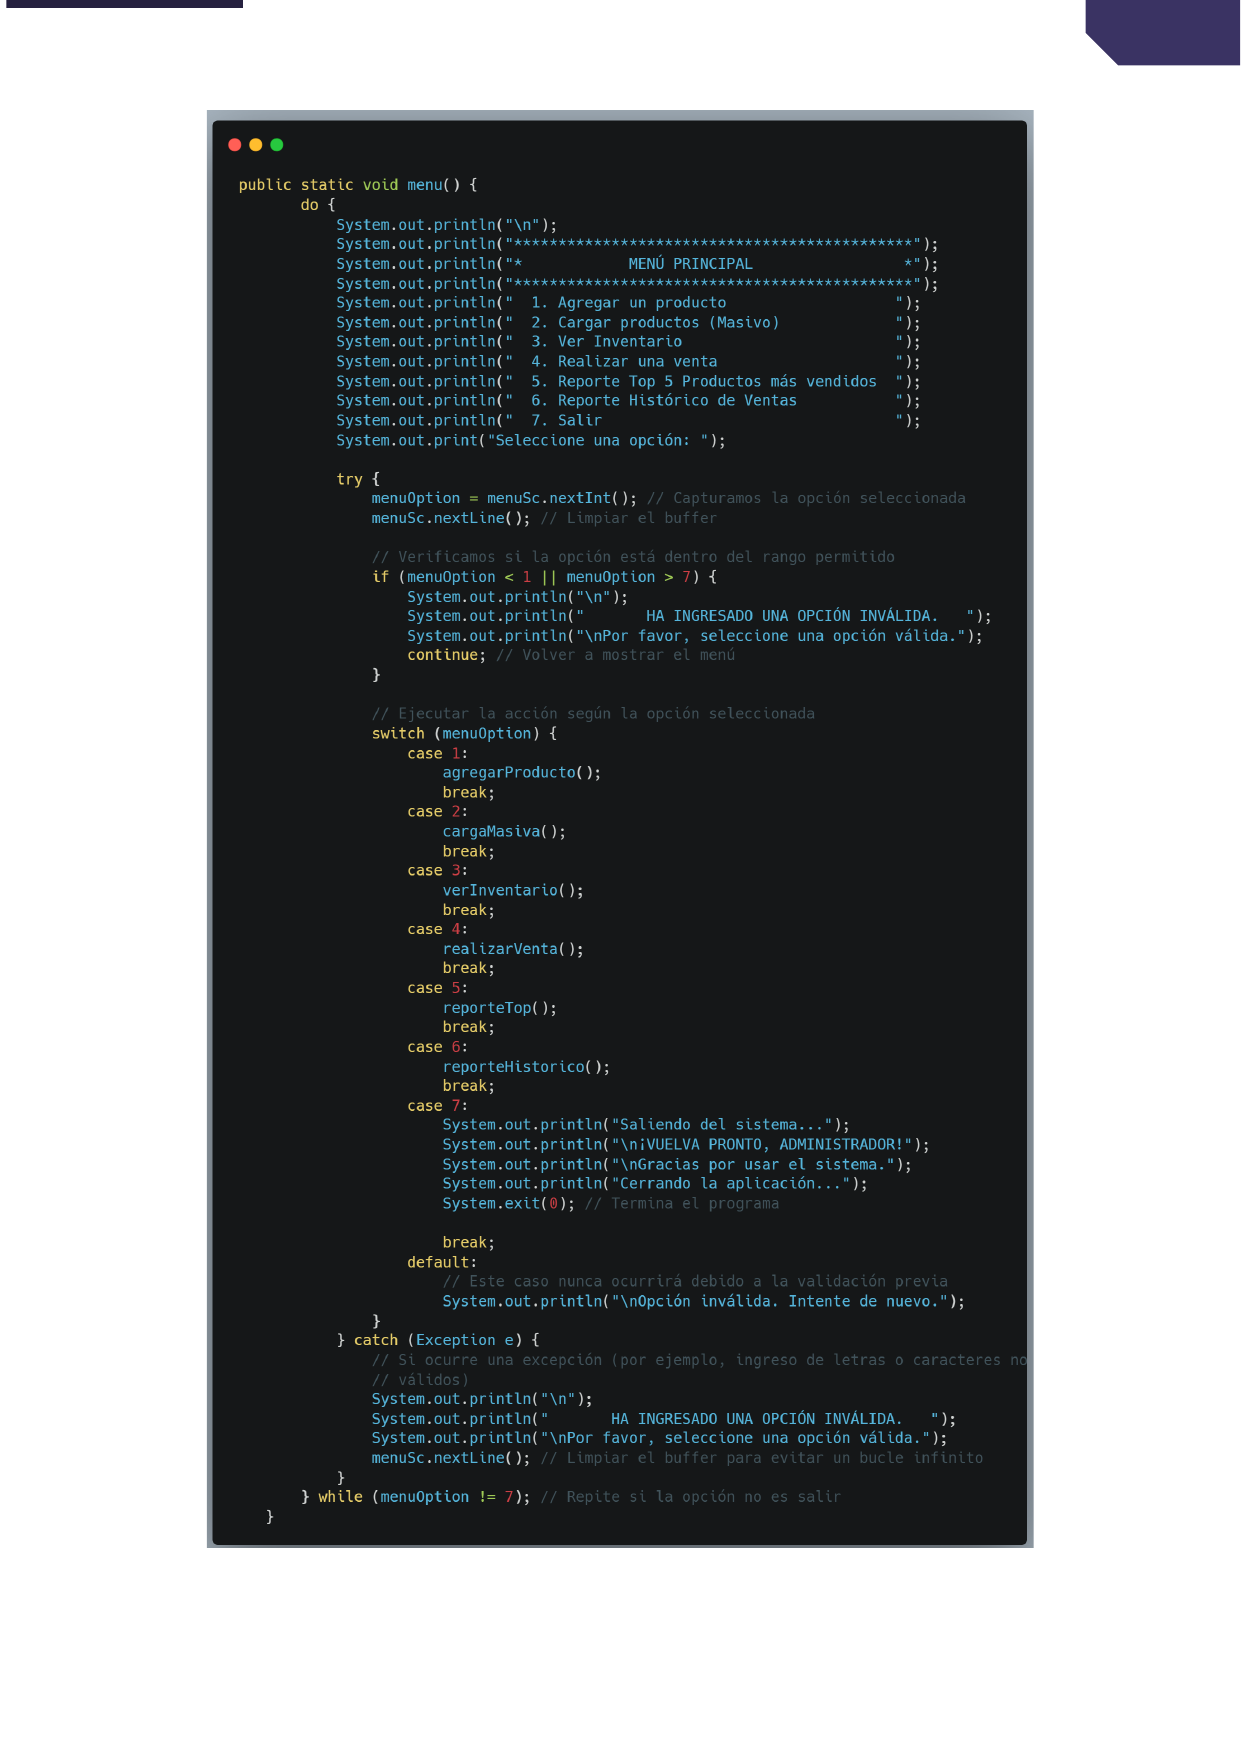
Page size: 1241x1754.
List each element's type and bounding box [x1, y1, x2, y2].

picture [206, 110, 1034, 1548]
